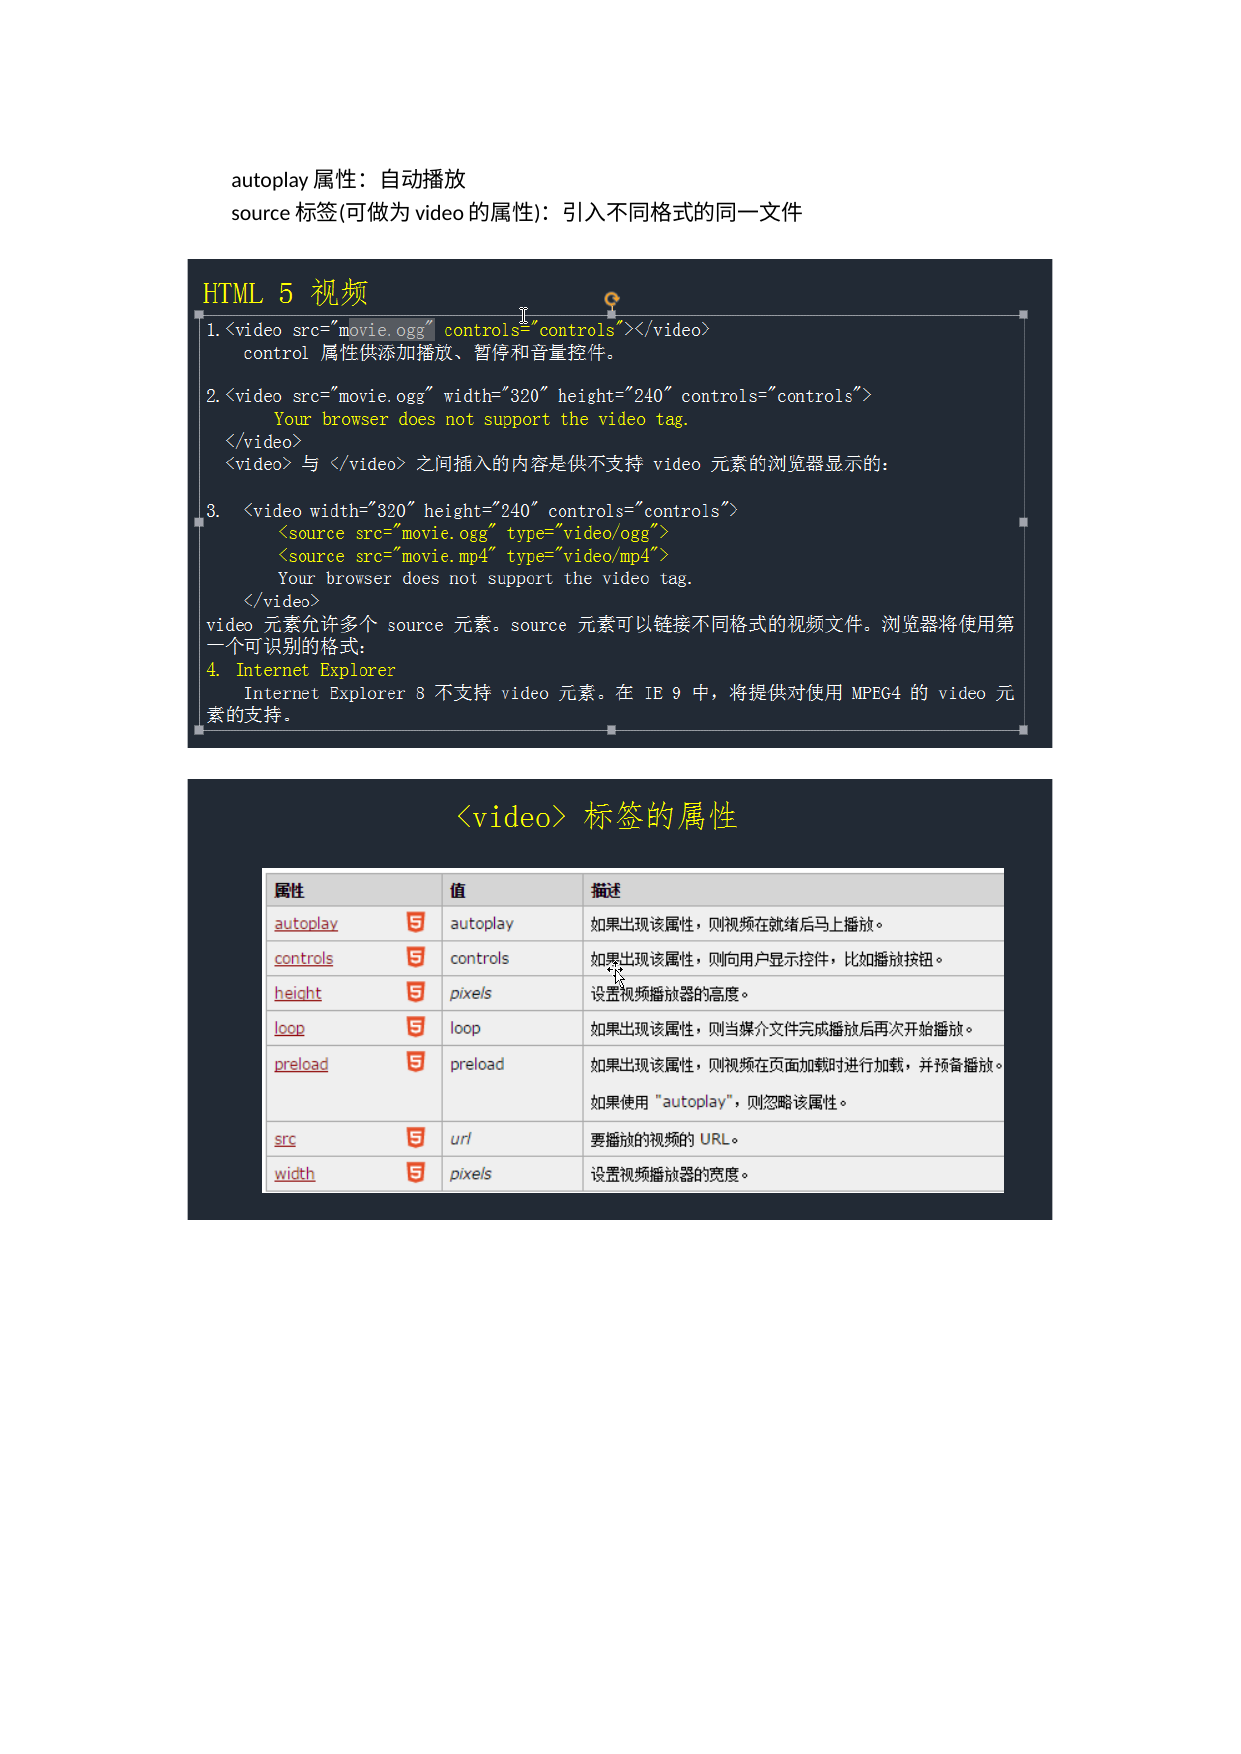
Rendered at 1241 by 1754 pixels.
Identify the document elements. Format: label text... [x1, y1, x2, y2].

picture [187, 259, 1053, 748]
text source标签(可做为video的属性)：引入不同格式的同一文件 [187, 194, 1053, 227]
picture [187, 779, 1053, 1220]
text autoplay 属性：自动播放 [187, 162, 1053, 194]
